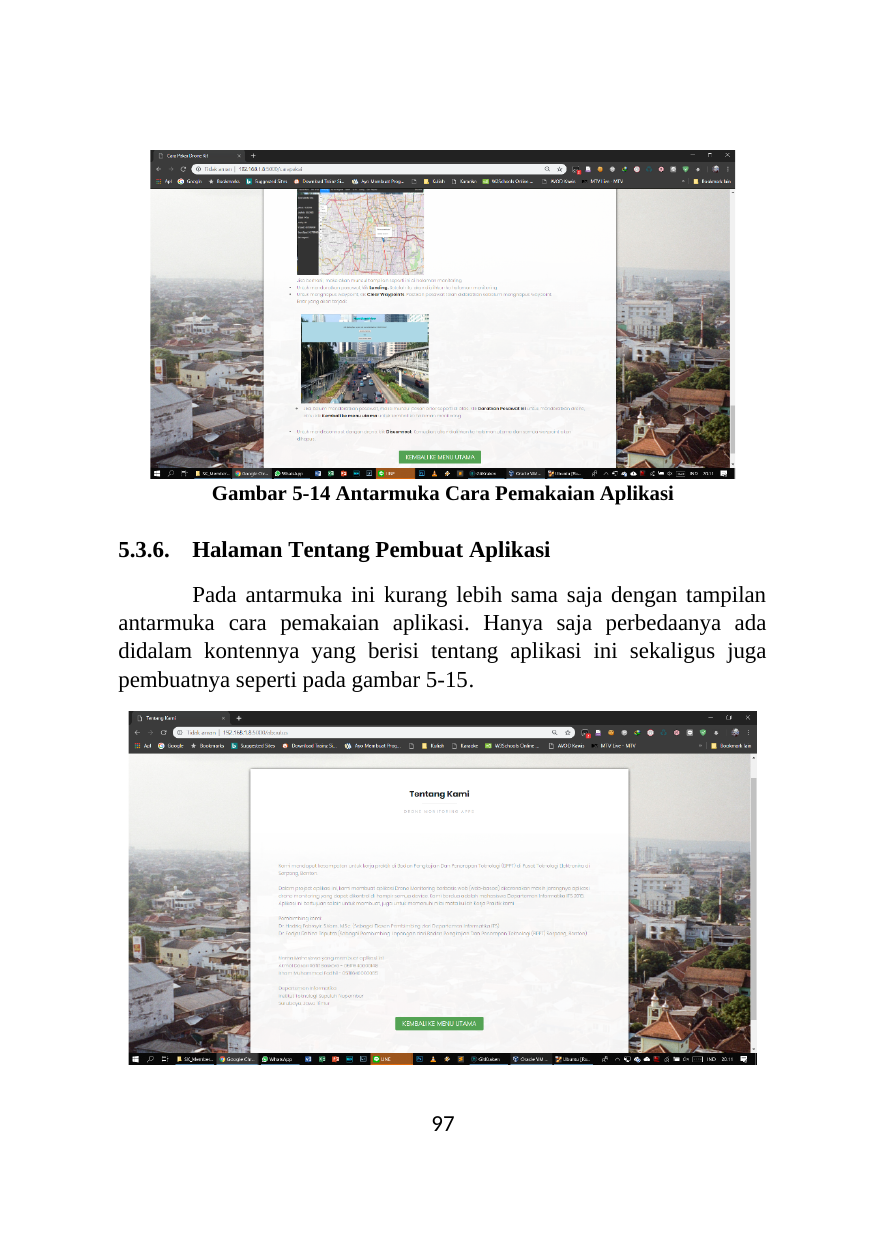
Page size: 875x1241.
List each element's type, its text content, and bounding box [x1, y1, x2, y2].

text Pada antarmuka ini kurang lebih sama saja dengan tampilan antarmuka cara pemakaian aplikasi. Hanya saja perbedaanya ada didalam kontennya yang berisi tentang aplikasi ini sekaligus juga pembuatnya seperti pada gambar 5-15. [118, 581, 767, 692]
picture [150, 150, 736, 479]
list Gambar 5-14 Antarmuka Cara Pemakaian Aplikasi [118, 481, 767, 505]
list Halaman Tentang Pembuat Aplikasi [118, 536, 767, 562]
picture [128, 711, 757, 1065]
